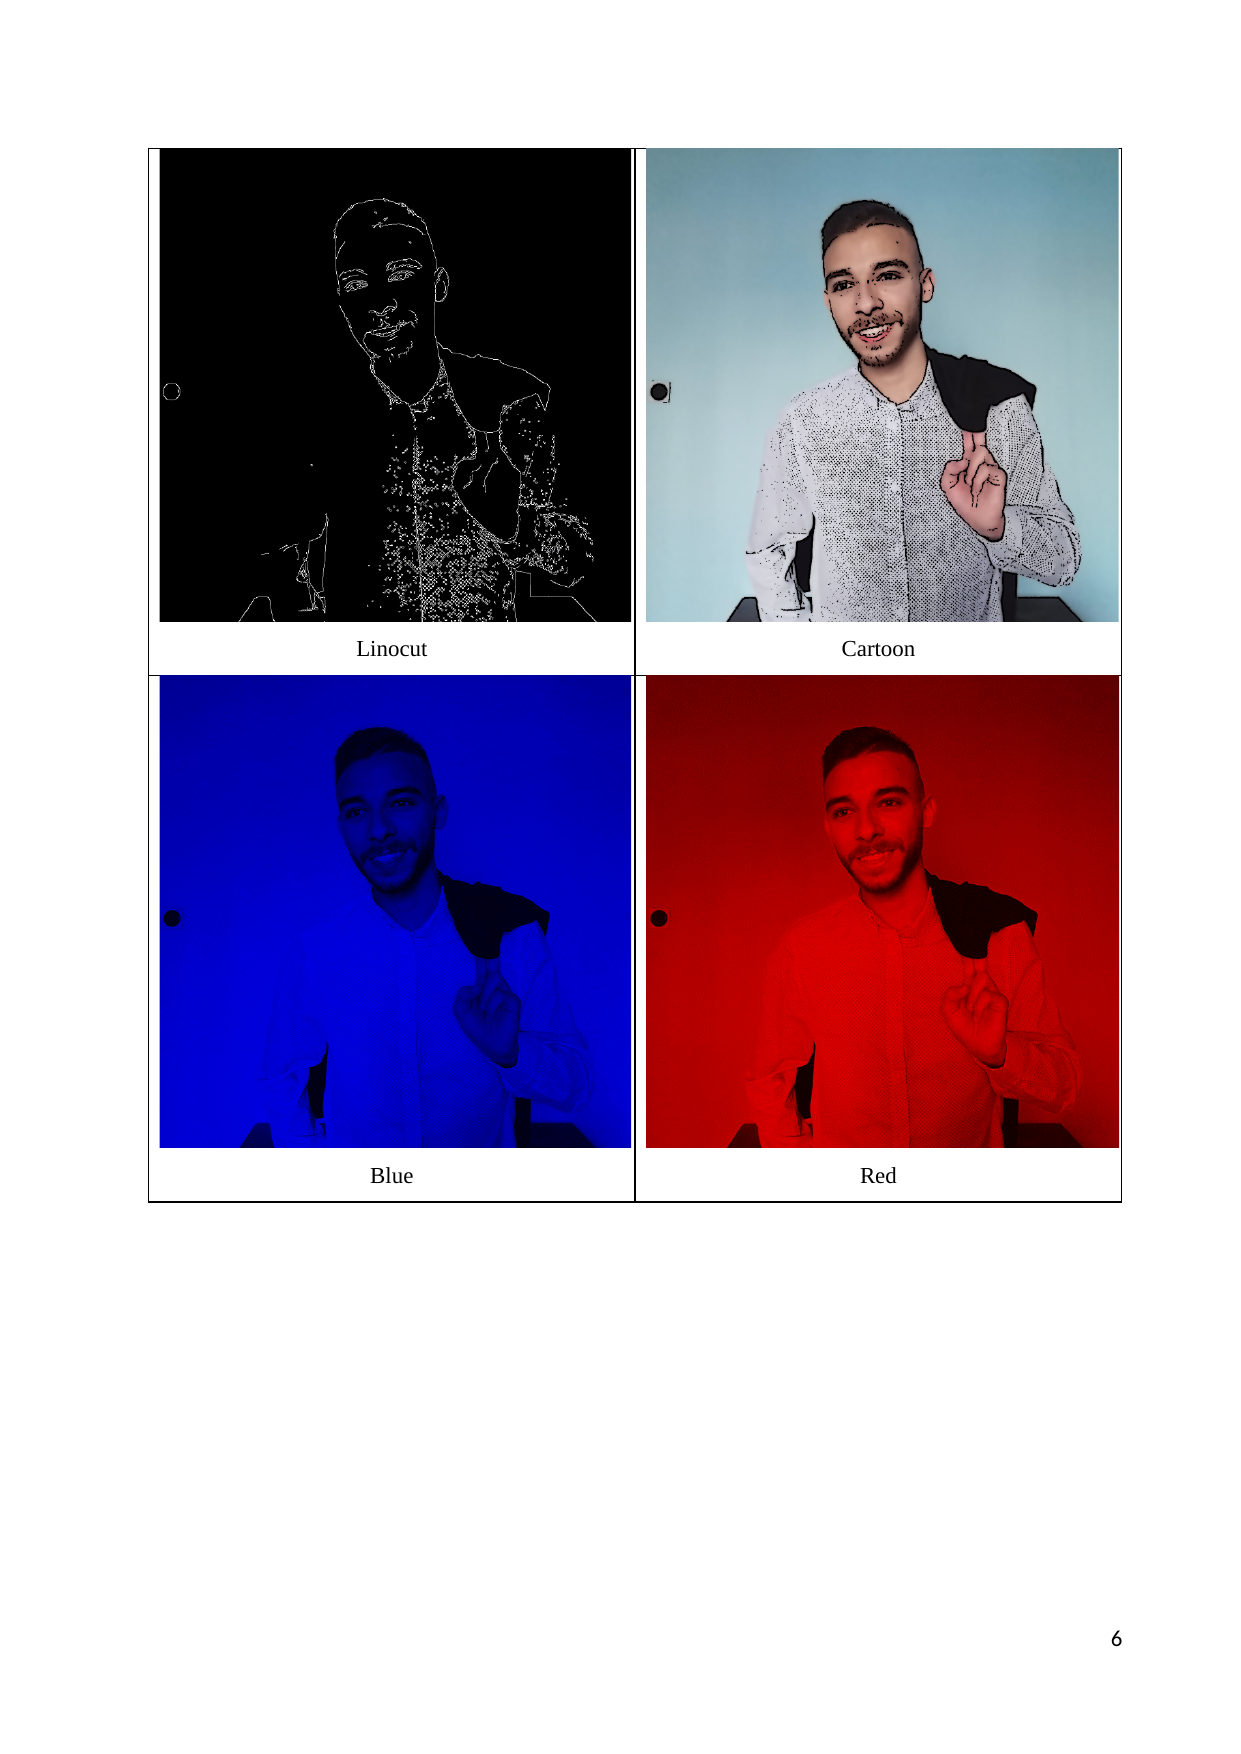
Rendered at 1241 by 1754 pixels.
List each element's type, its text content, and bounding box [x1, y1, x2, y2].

picture [159, 148, 632, 622]
picture [646, 148, 1119, 622]
picture [646, 675, 1120, 1148]
table_cell Cartoon [636, 149, 1121, 674]
table_cell Blue [149, 676, 634, 1201]
table_cell Red [636, 676, 1121, 1201]
picture [159, 675, 632, 1148]
table_cell Linocut [149, 149, 634, 674]
